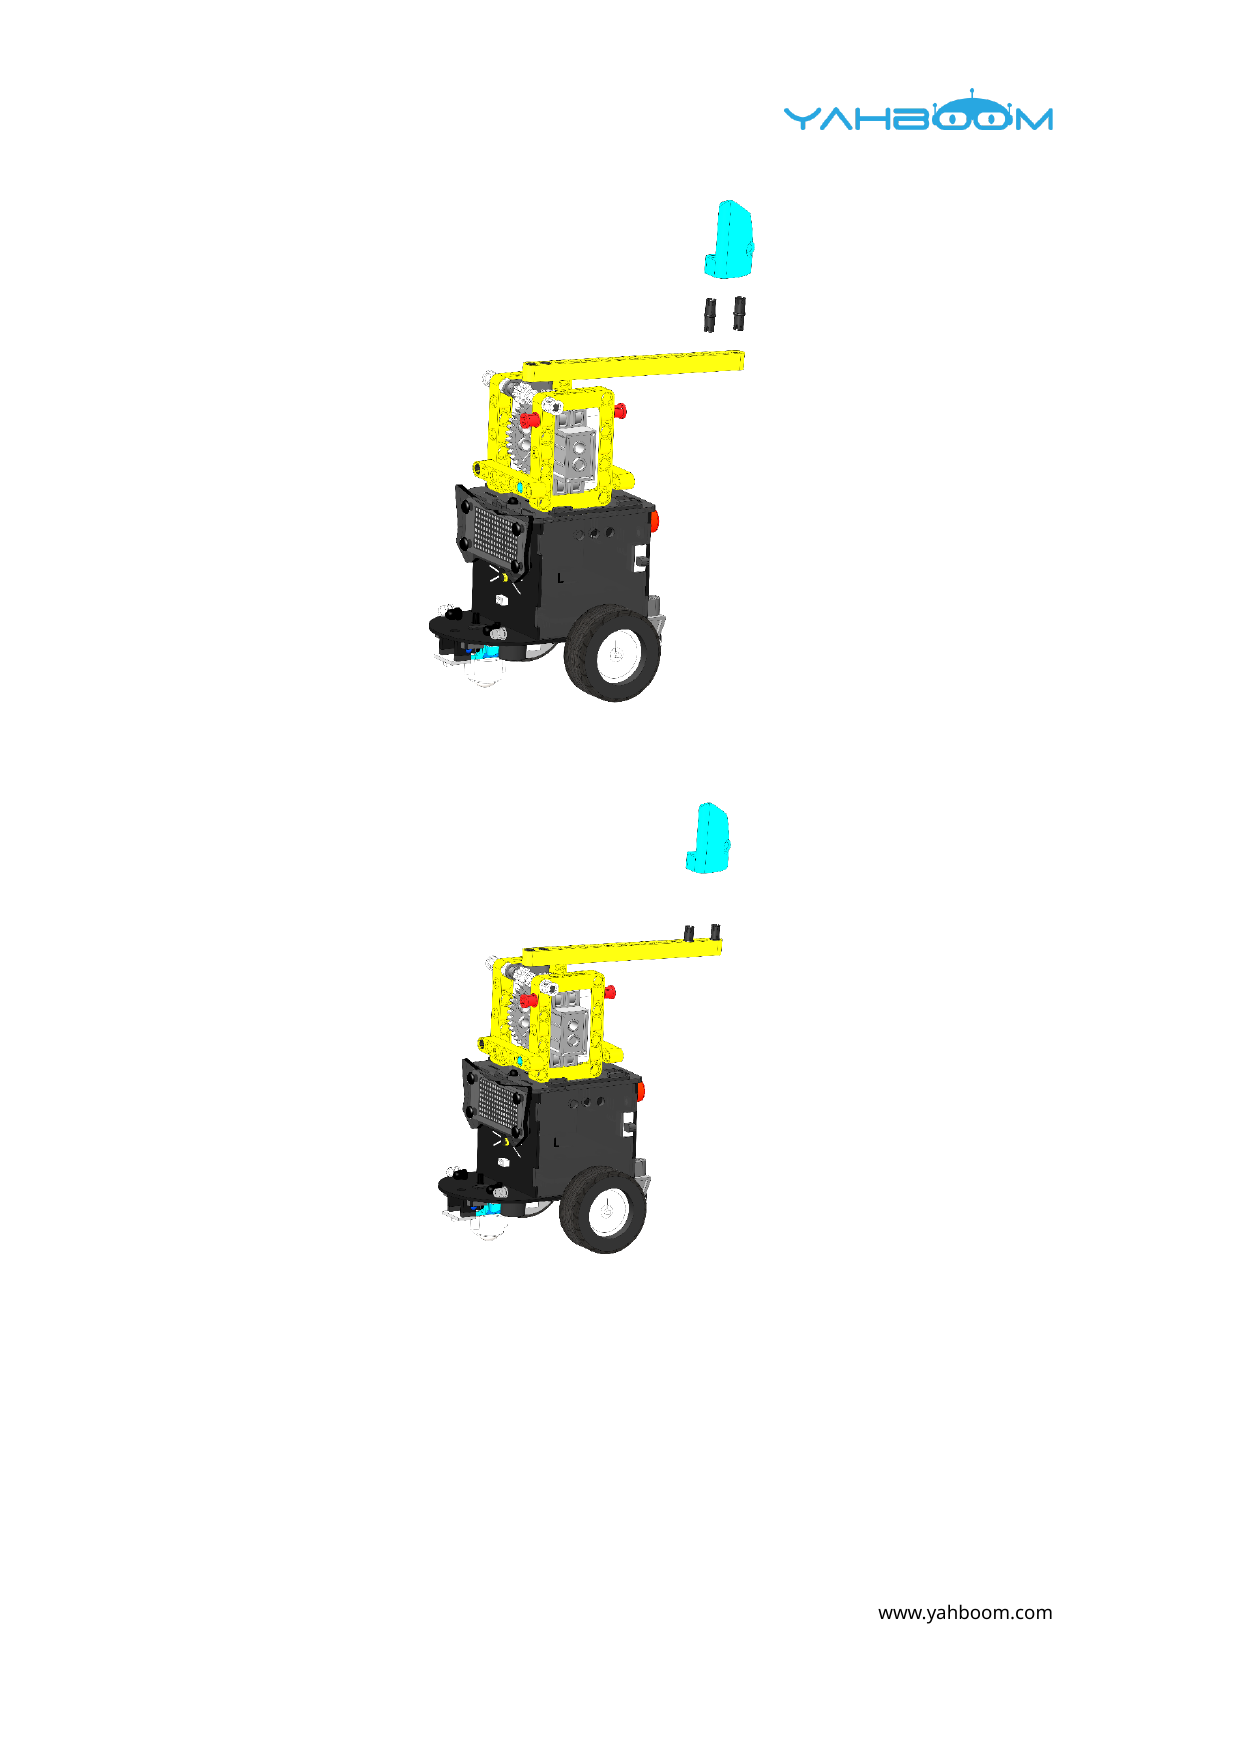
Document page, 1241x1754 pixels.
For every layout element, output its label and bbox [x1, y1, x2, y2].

picture [784, 88, 1053, 130]
picture [187, 159, 1053, 720]
picture [187, 744, 1053, 1305]
